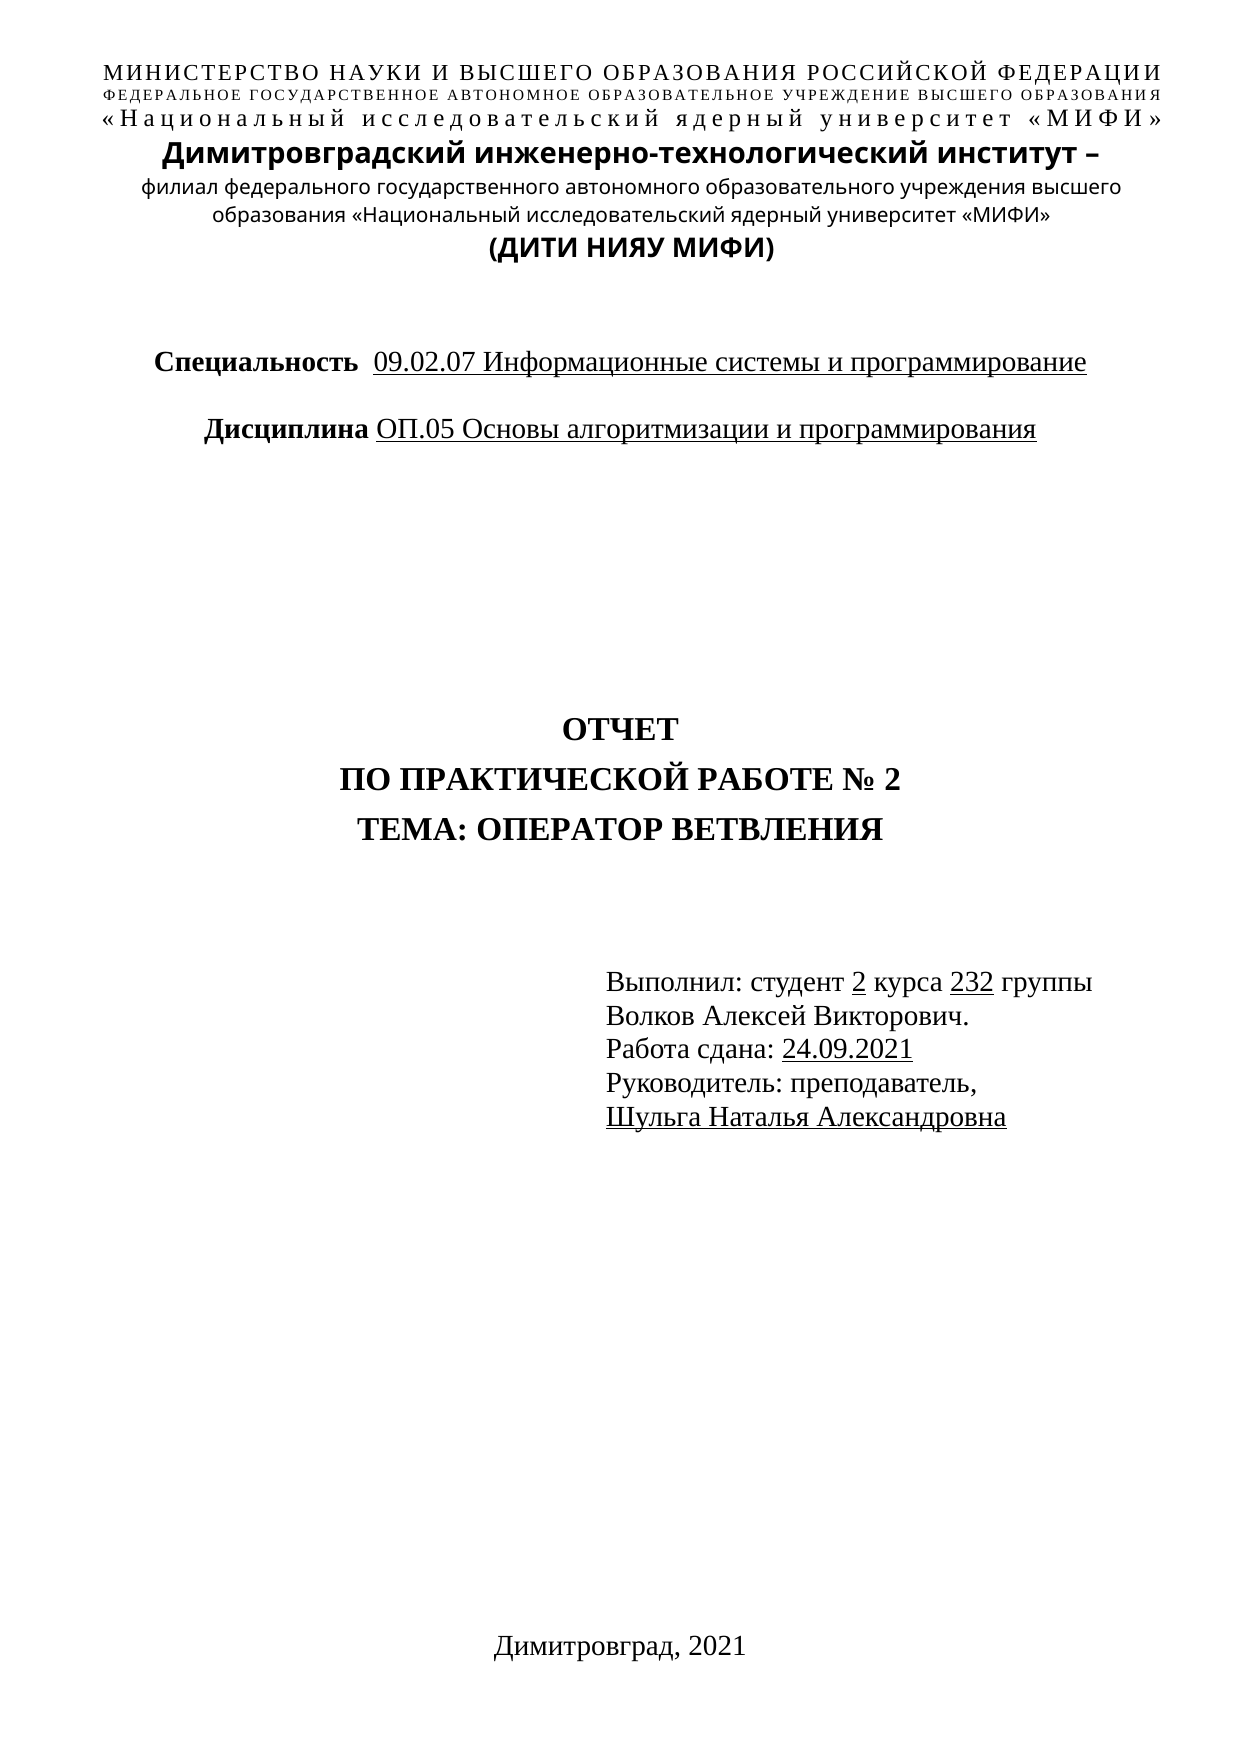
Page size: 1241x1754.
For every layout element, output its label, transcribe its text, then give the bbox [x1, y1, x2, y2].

text Шульга Наталья Александровна [606, 1099, 1152, 1132]
text Выполнил: студент 2 курса 232 группы [606, 964, 1152, 998]
text Тема: Оператор ветвления [89, 797, 1152, 847]
text Димитровград, 2021 [89, 1628, 1152, 1662]
text Специальность 09.02.07 Информационные системы и программирование [89, 344, 1152, 378]
text Работа сдана: 24.09.2021 [606, 1032, 1152, 1065]
text Отчет [89, 697, 1152, 747]
text Волков Алексей Викторович. [606, 998, 1152, 1032]
table_cell Димитровградский инженерно-технологический институт – филиал федерального государственного автономного образовательного учреждения высшего образования «Национальный исследовательский ядерный университет «МИФИ» (ДИТИ НИЯУ МИФИ) [89, 132, 1174, 266]
text Дисциплина ОП.05 Основы алгоритмизации и программирования [89, 412, 1152, 445]
text По практической работе № 2 [89, 747, 1152, 797]
text Руководитель: преподаватель, [606, 1065, 1152, 1099]
table_header МИНИСТЕРСТВО НАУКИ И ВЫСШЕГО ОБРАЗОВАНИЯ РОССИЙСКОЙ ФЕДЕРАЦИИ федеральное государственное АВТОНОМНОЕ образовательное учреждение высшего образования «Национальный исследовательский ядерный университет «МИФИ» [89, 59, 1174, 132]
